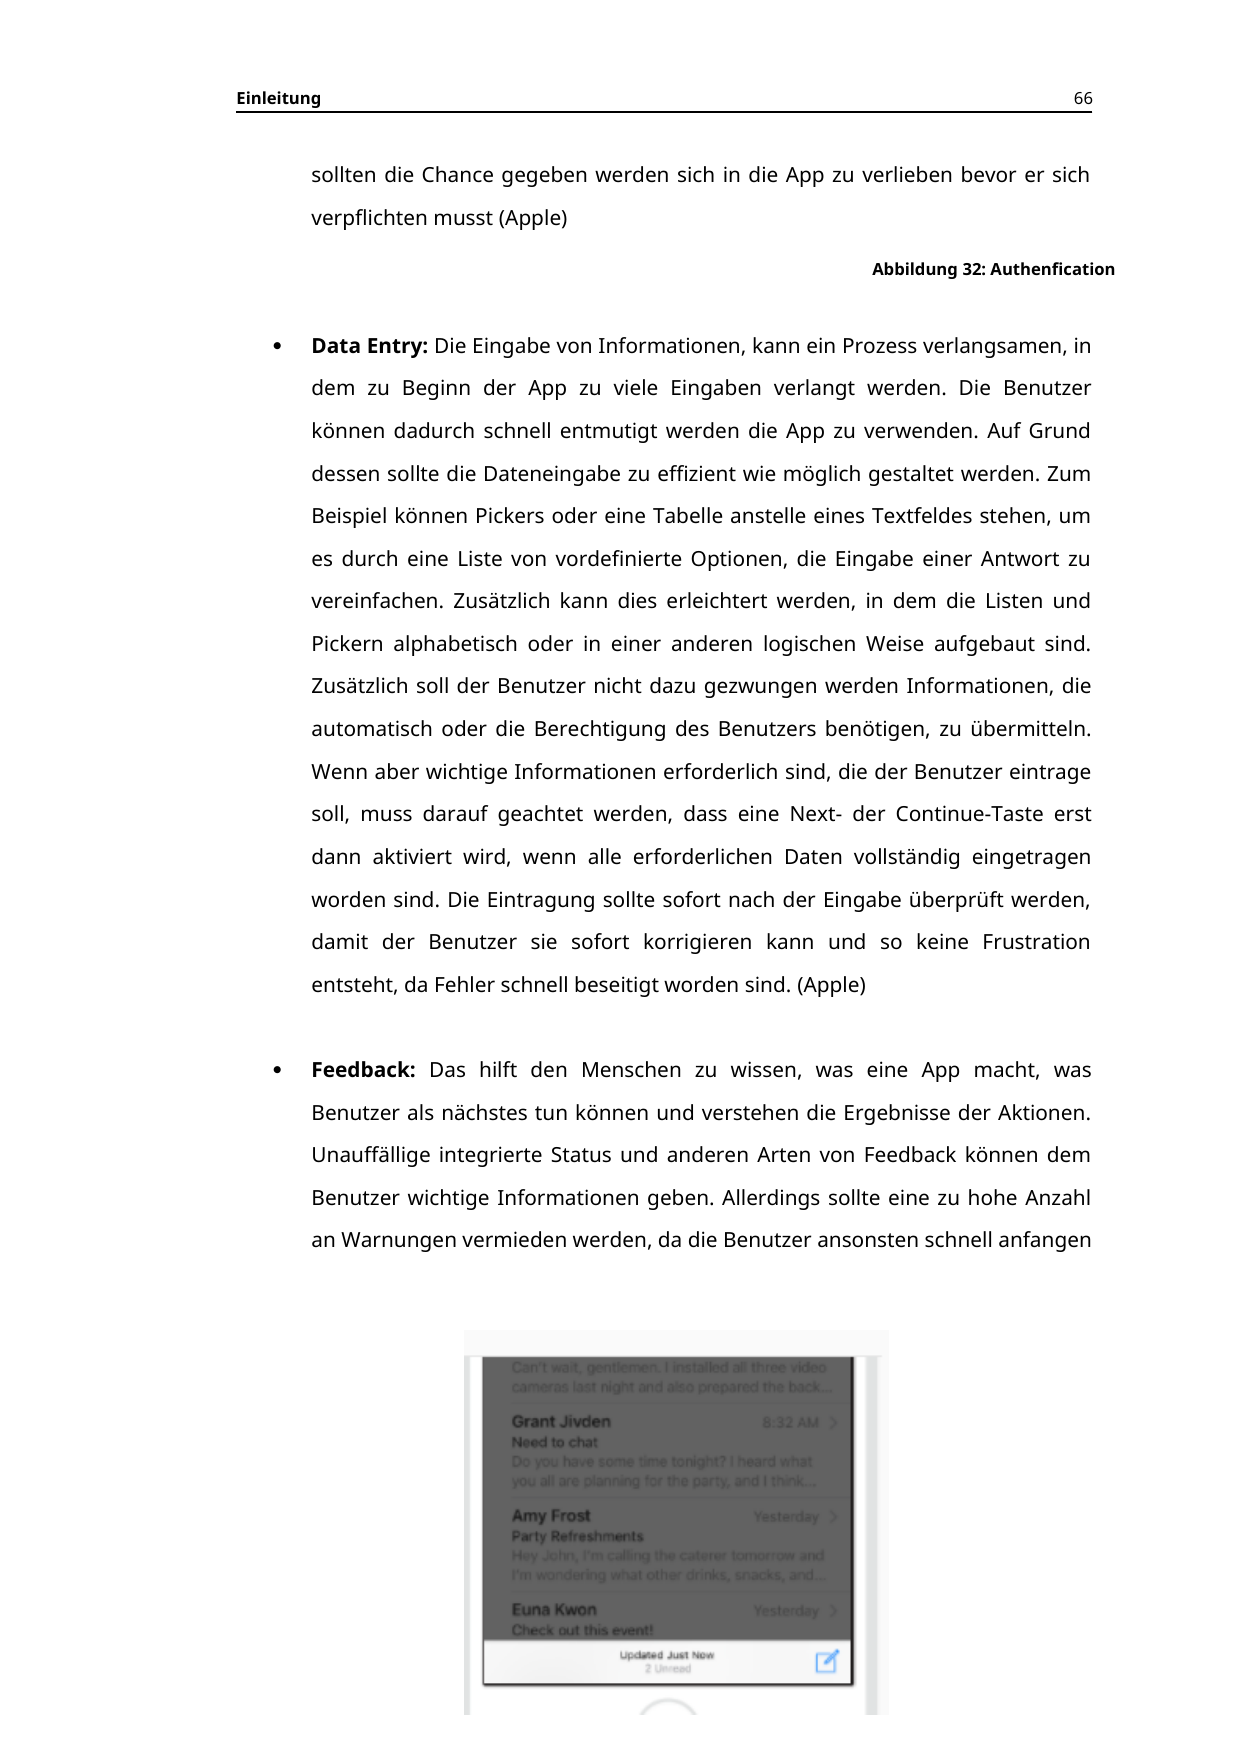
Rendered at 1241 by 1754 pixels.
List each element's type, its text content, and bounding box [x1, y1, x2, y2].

picture [464, 1330, 889, 1715]
list Data Entry: Die Eingabe von Informationen, kann ein Prozess verlangsamen, in dem zu Beginn der App zu viele Eingaben verlangt werden. Die Benutzer können dadurch schnell entmutigt werden die App zu verwenden. Auf Grund dessen sollte die Dateneingabe zu effizient wie möglich gestaltet werden. Zum Beispiel können Pickers oder eine Tabelle anstelle eines Textfeldes stehen, um es durch eine Liste von vordefinierte Optionen, die Eingabe einer Antwort zu vereinfachen. Zusätzlich kann dies erleichtert werden, in dem die Listen und Pickern alphabetisch oder in einer anderen logischen Weise aufgebaut sind. Zusätzlich soll der Benutzer nicht dazu gezwungen werden Informationen, die automatisch oder die Berechtigung des Benutzers benötigen, zu übermitteln. Wenn aber wichtige Informationen erforderlich sind, die der Benutzer eintrage soll, muss darauf geachtet werden, dass eine Next- der Continue-Taste erst dann aktiviert wird, wenn alle erforderlichen Daten vollständig eingetragen worden sind. Die Eintragung sollte sofort nach der Eingabe überprüft werden, damit der Benutzer sie sofort korrigieren kann und so keine Frustration entsteht, da Fehler schnell beseitigt worden sind. (Apple) [274, 331, 1092, 998]
